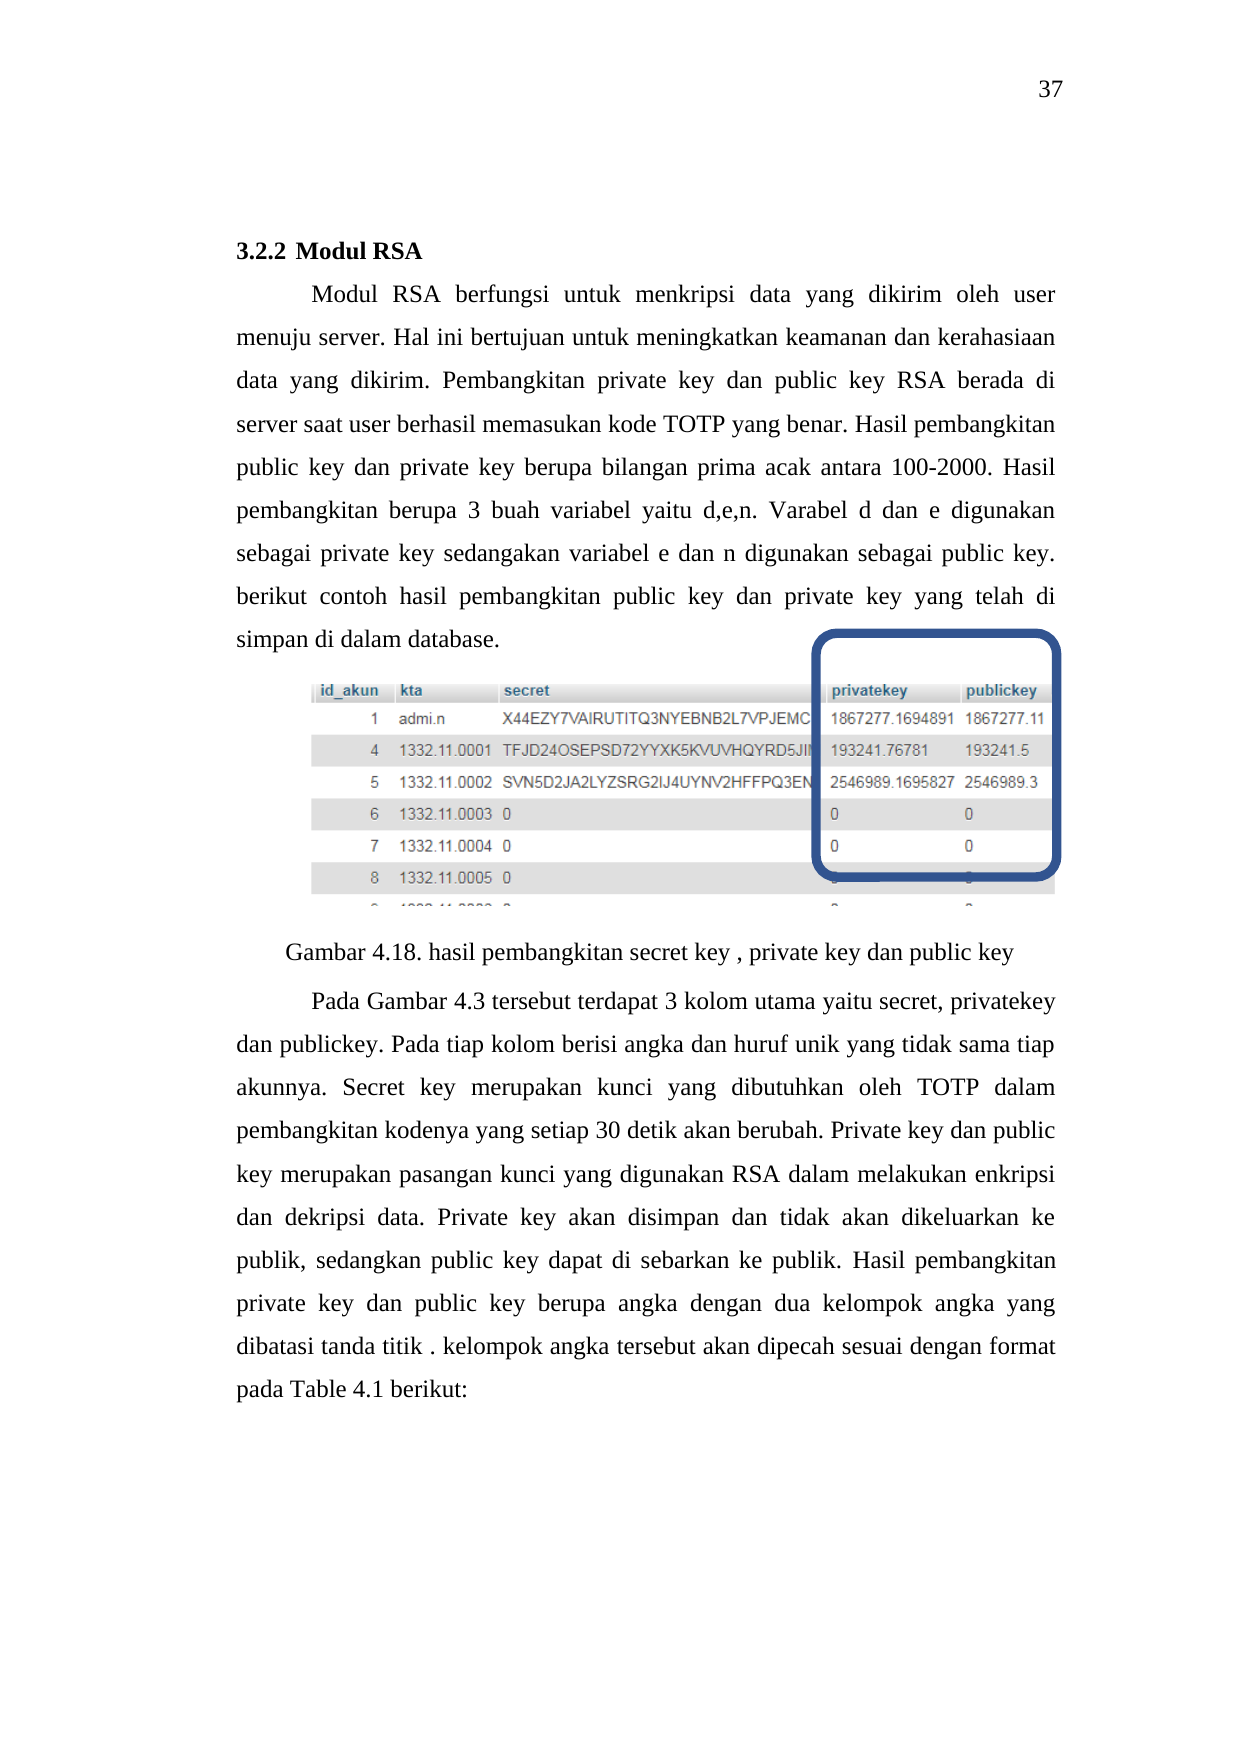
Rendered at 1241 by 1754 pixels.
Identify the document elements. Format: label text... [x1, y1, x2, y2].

subtitle Modul RSA [236, 236, 1056, 265]
picture [821, 684, 1052, 872]
text Modul RSA berfungsi untuk menkripsi data yang dikirim oleh user menuju server. Hal ini bertujuan untuk meningkatkan keamanan dan kerahasiaan data yang dikirim. Pembangkitan private key dan public key RSA berada di server saat user berhasil memasukan kode TOTP yang benar. Hasil pembangkitan public key dan private key berupa bilangan prima acak antara 100-2000. Hasil pembangkitan berupa 3 buah variabel yaitu d,e,n. Varabel d dan e digunakan sebagai private key sedangakan variabel e dan n digunakan sebagai public key. berikut contoh hasil pembangkitan public key dan private key yang telah di simpan di dalam database. [236, 279, 1056, 653]
picture [311, 684, 1062, 906]
text Pada Gambar 4.3 tersebut terdapat 3 kolom utama yaitu secret, privatekey dan publickey. Pada tiap kolom berisi angka dan huruf unik yang tidak sama tiap akunnya. Secret key merupakan kunci yang dibutuhkan oleh TOTP dalam pembangkitan kodenya yang setiap 30 detik akan berubah. Private key dan public key merupakan pasangan kunci yang digunakan RSA dalam melakukan enkripsi dan dekripsi data. Private key akan disimpan dan tidak akan dikeluarkan ke publik, sedangkan public key dapat di sebarkan ke publik. Hasil pembangkitan private key dan public key berupa angka dengan dua kelompok angka yang dibatasi tanda titik . kelompok angka tersebut akan dipecah sesuai dengan format pada Table 4.1 berikut: [236, 986, 1056, 1403]
